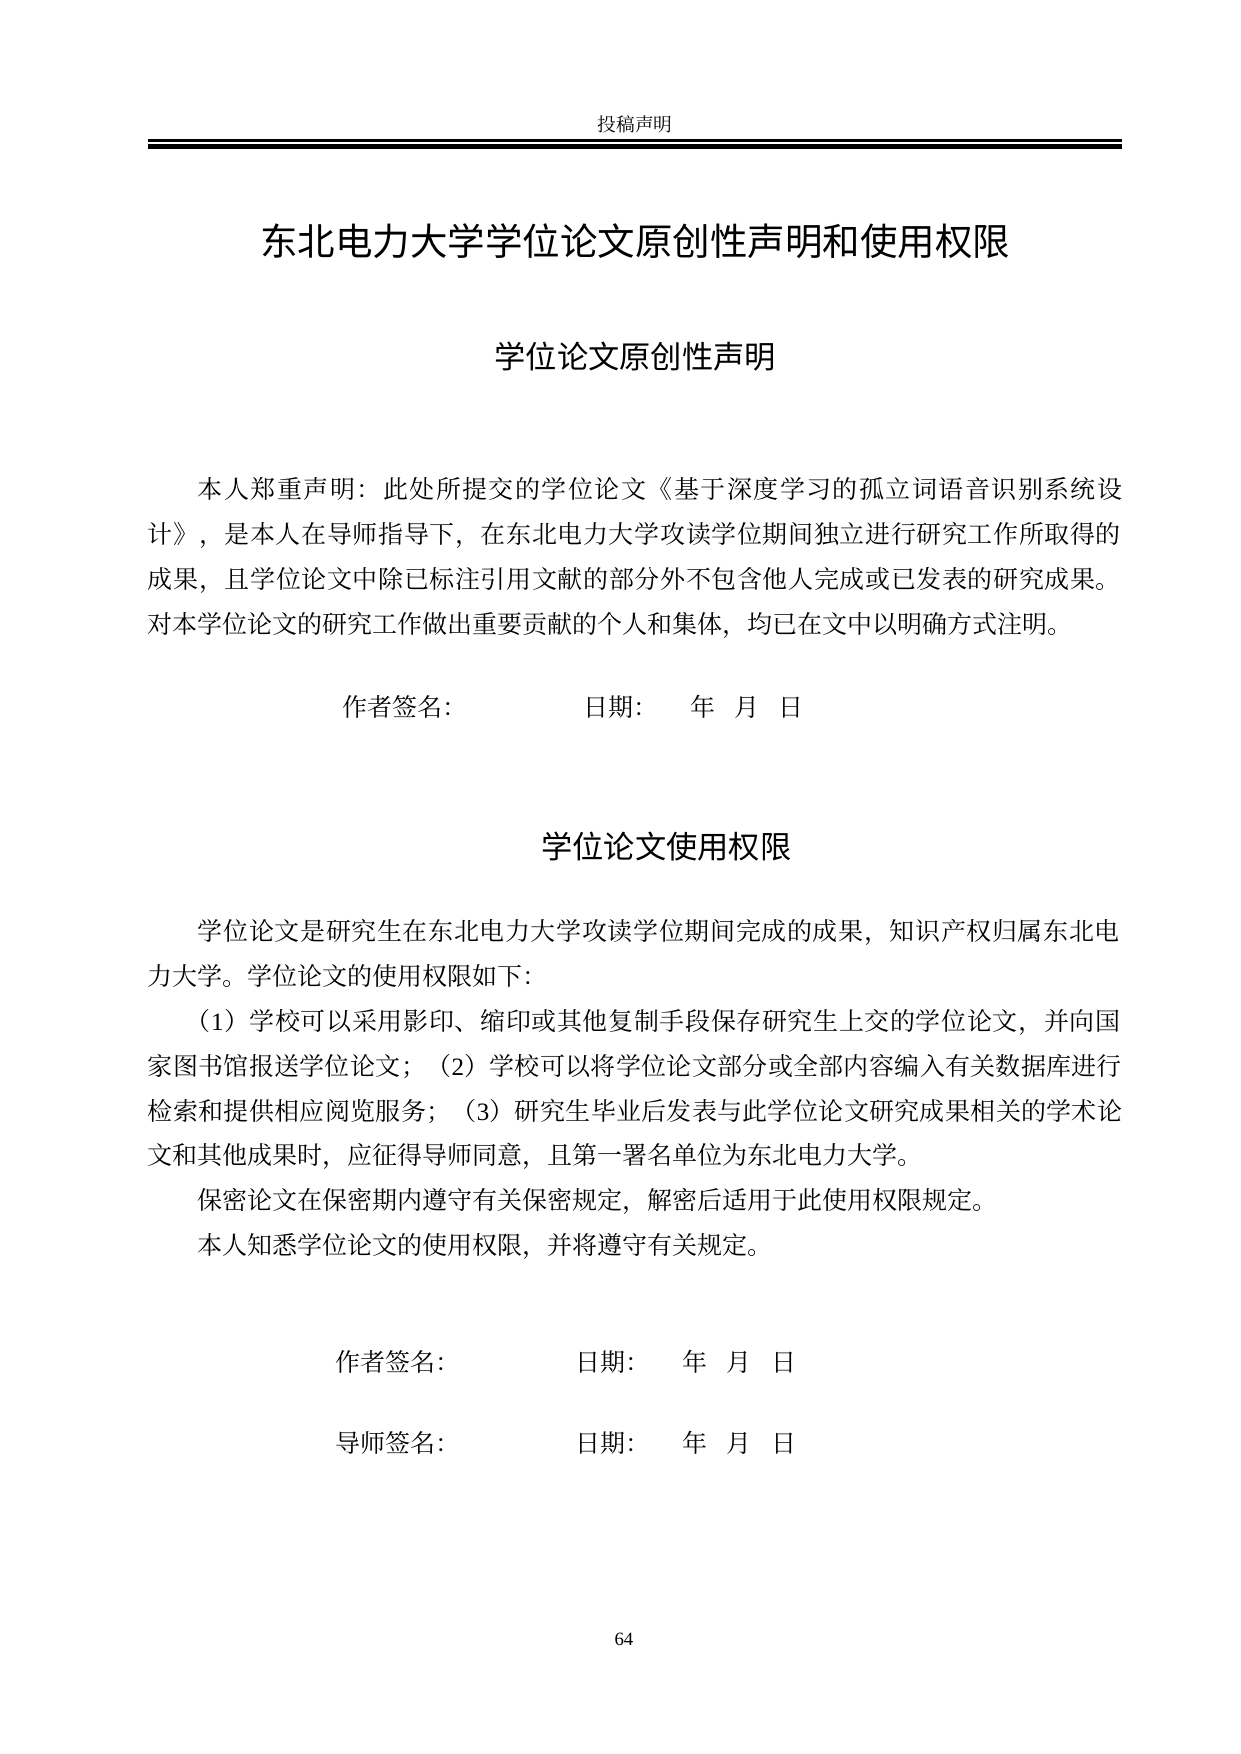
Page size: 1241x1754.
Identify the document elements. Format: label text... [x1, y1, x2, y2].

text 学位论文原创性声明 [148, 322, 1122, 387]
text 本人郑重声明：此处所提交的学位论文《基于深度学习的孤立词语音识别系统设计》，是本人在导师指导下，在东北电力大学攻读学位期间独立进行研究工作所取得的成果，且学位论文中除已标注引用文献的部分外不包含他人完成或已发表的研究成果。对本学位论文的研究工作做出重要贡献的个人和集体，均已在文中以明确方式注明。 [148, 470, 1122, 641]
text 作者签名： 日期： 年 月 日 [148, 1343, 1122, 1378]
text 导师签名： 日期： 年 月 日 [148, 1423, 1122, 1459]
text 作者签名： 日期： 年 月 日 [293, 688, 1122, 724]
text 学位论文是研究生在东北电力大学攻读学位期间完成的成果，知识产权归属东北电力大学。学位论文的使用权限如下： [148, 912, 1122, 992]
subtitle 东北电力大学学位论文原创性声明和使用权限 [148, 207, 1122, 272]
text （1）学校可以采用影印、缩印或其他复制手段保存研究生上交的学位论文，并向国家图书馆报送学位论文；（2）学校可以将学位论文部分或全部内容编入有关数据库进行检索和提供相应阅览服务；（3）研究生毕业后发表与此学位论文研究成果相关的学术论文和其他成果时，应征得导师同意，且第一署名单位为东北电力大学。 [148, 1001, 1122, 1172]
text 保密论文在保密期内遵守有关保密规定，解密后适用于此使用权限规定。 [148, 1181, 1122, 1217]
text 学位论文使用权限 [148, 822, 1122, 867]
text 本人知悉学位论文的使用权限，并将遵守有关规定。 [148, 1226, 1122, 1262]
